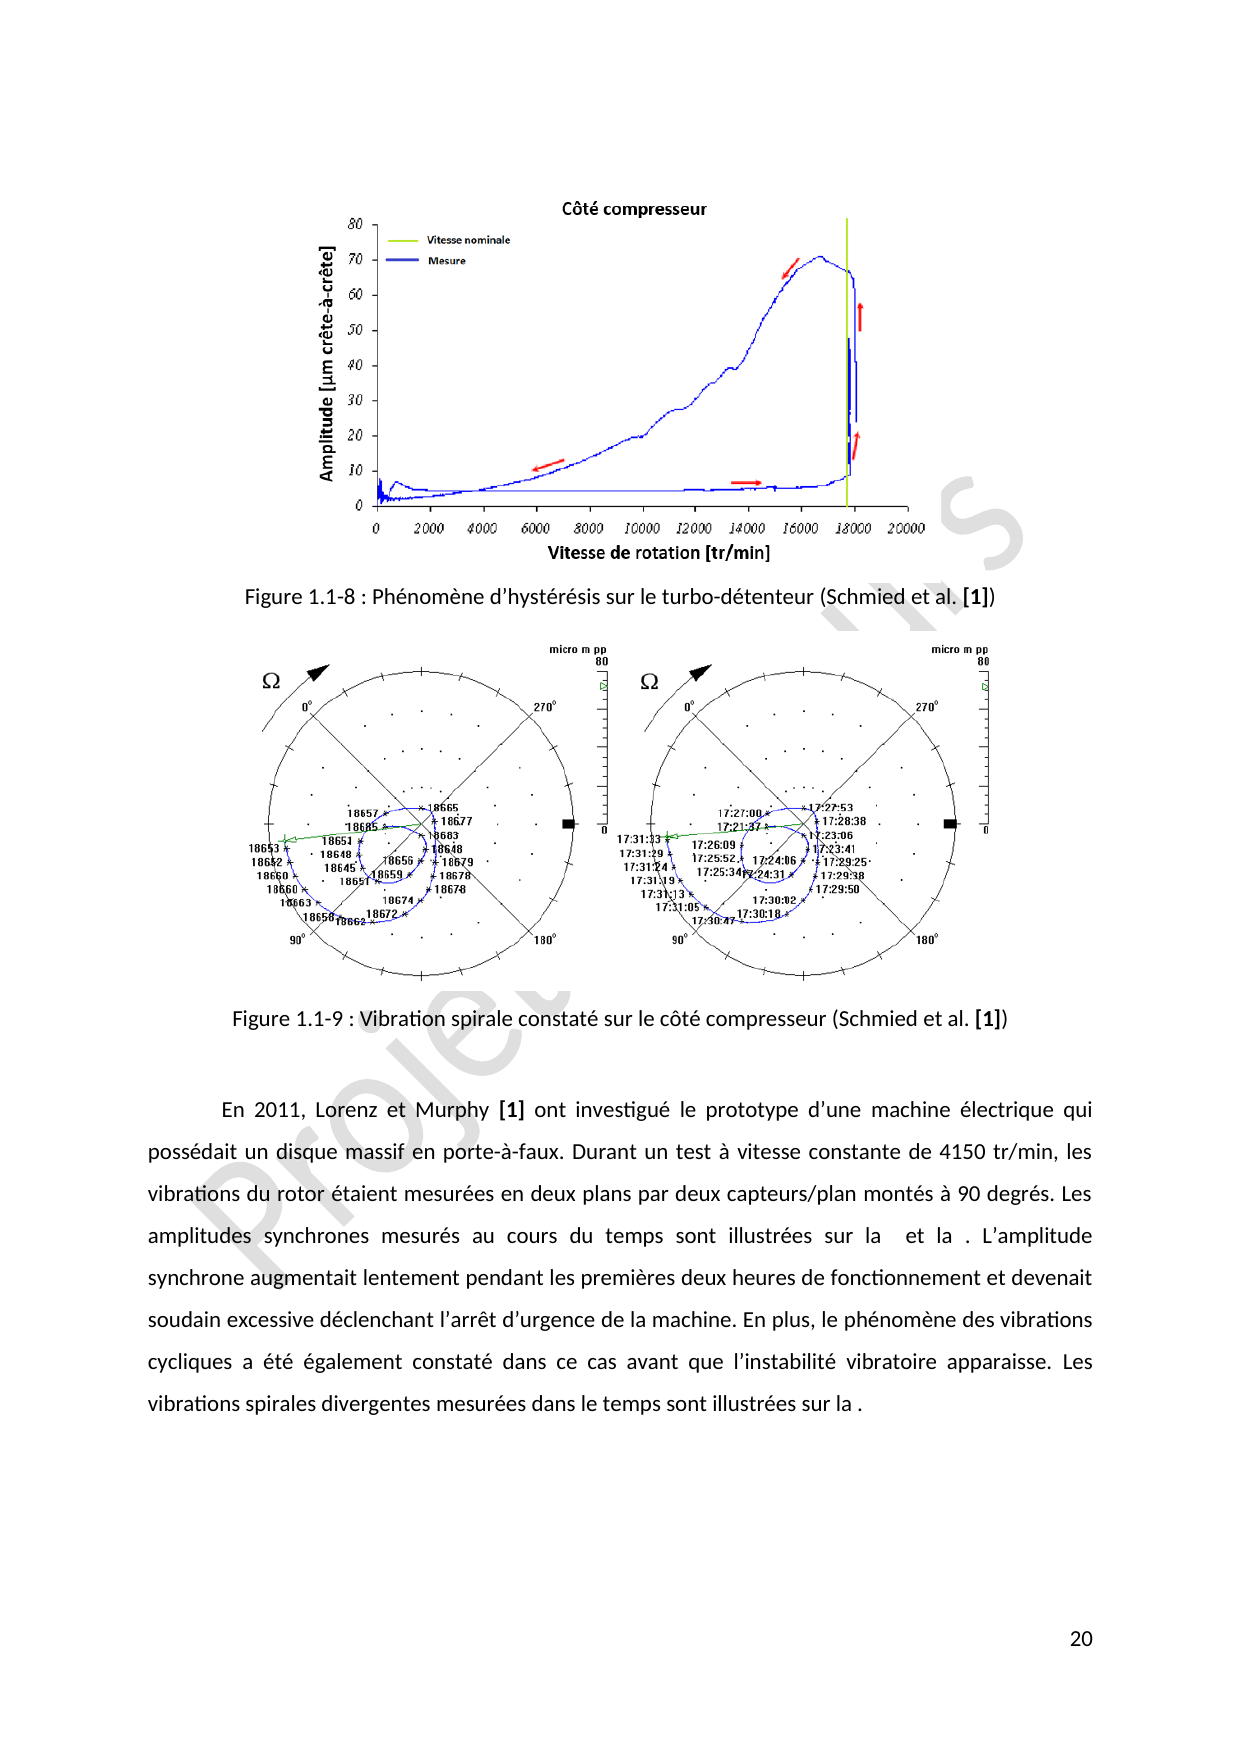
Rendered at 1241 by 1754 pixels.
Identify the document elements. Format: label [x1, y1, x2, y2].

picture [230, 631, 1010, 991]
picture [299, 189, 942, 583]
